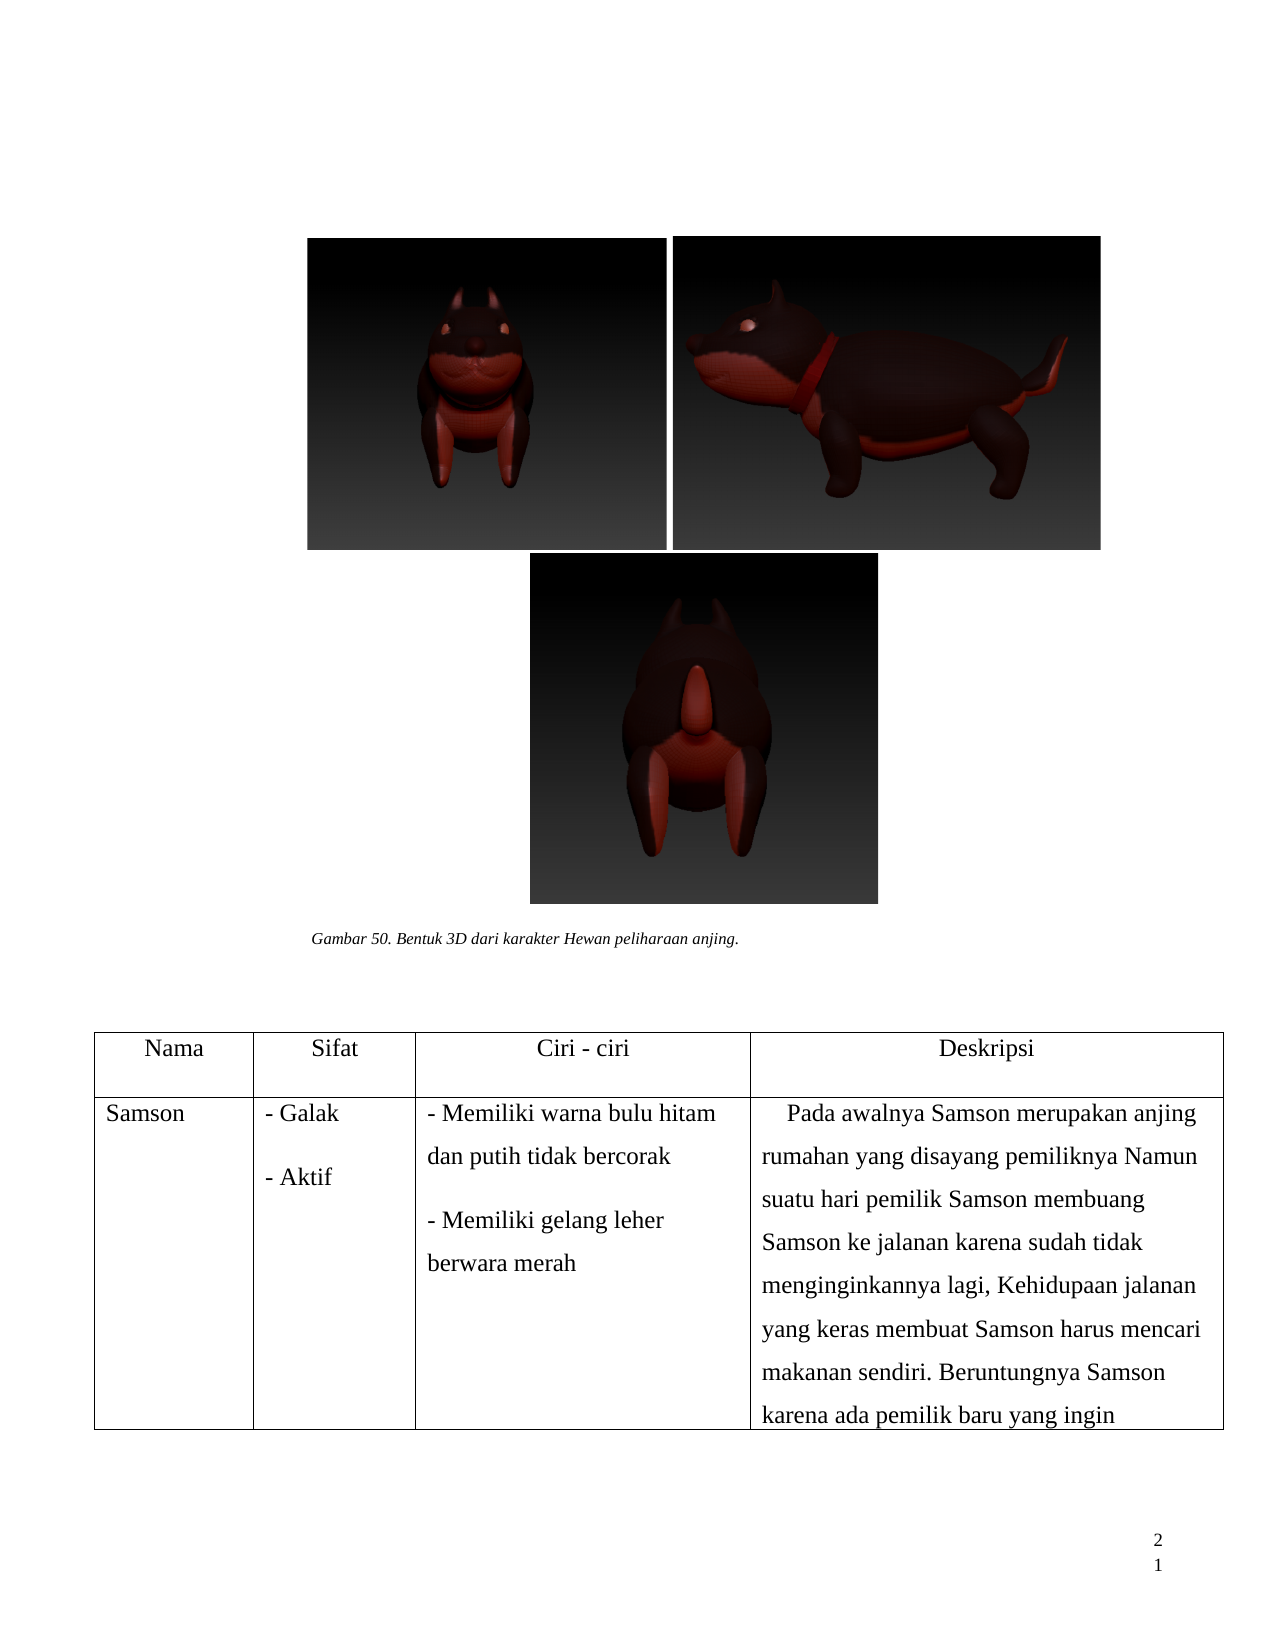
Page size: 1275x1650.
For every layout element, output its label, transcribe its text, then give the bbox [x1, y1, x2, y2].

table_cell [416, 1098, 750, 1429]
table_cell Samson [95, 1098, 253, 1429]
text Gambar 50. Bentuk 3D dari karakter Hewan peliharaan anjing. [236, 929, 1172, 948]
picture [672, 236, 1101, 550]
table_cell - Galak - Aktif [254, 1098, 415, 1429]
table_header Deskripsi [751, 1033, 1223, 1097]
table_header Sifat [254, 1033, 415, 1097]
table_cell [751, 1098, 1223, 1429]
table_header Ciri - ciri [416, 1033, 750, 1097]
picture [530, 553, 879, 904]
table_header Nama [95, 1033, 253, 1097]
picture [307, 238, 667, 550]
